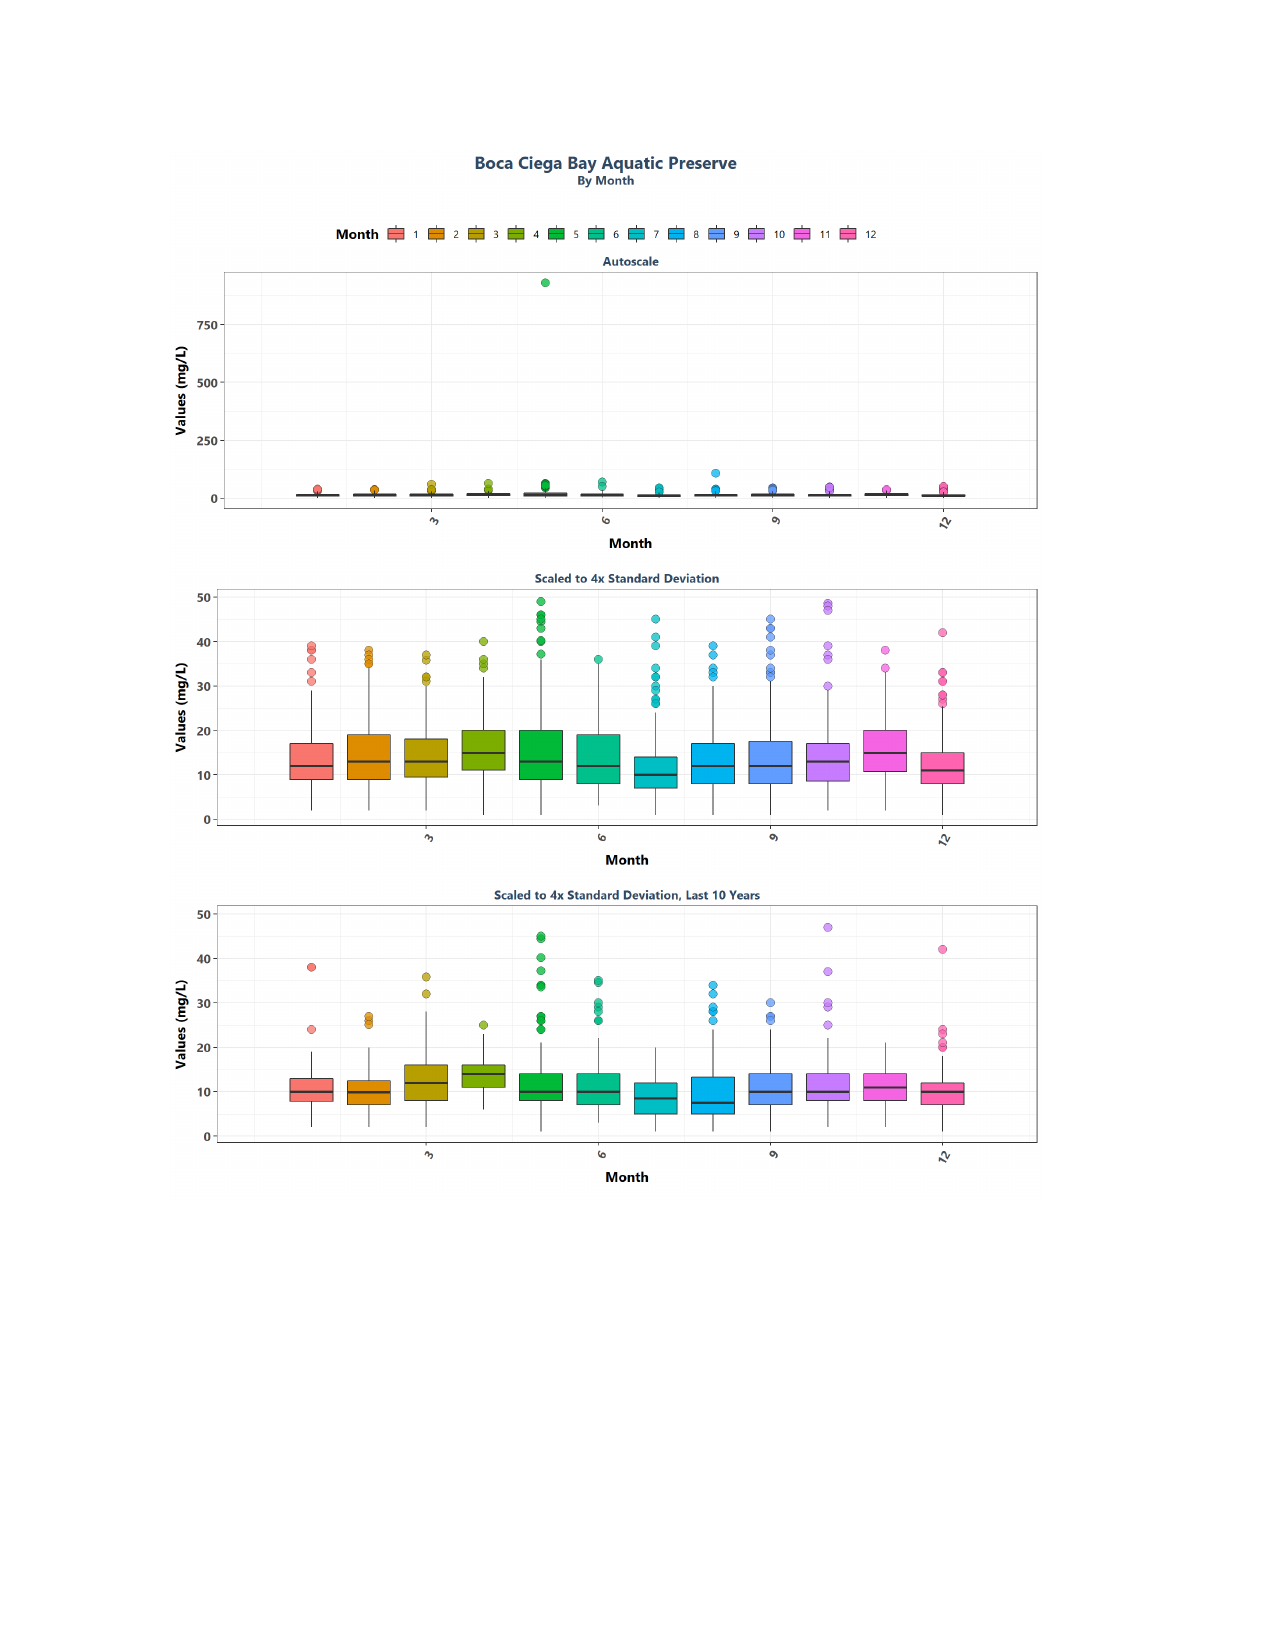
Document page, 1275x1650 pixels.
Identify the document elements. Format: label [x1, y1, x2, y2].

picture [168, 150, 1044, 1200]
